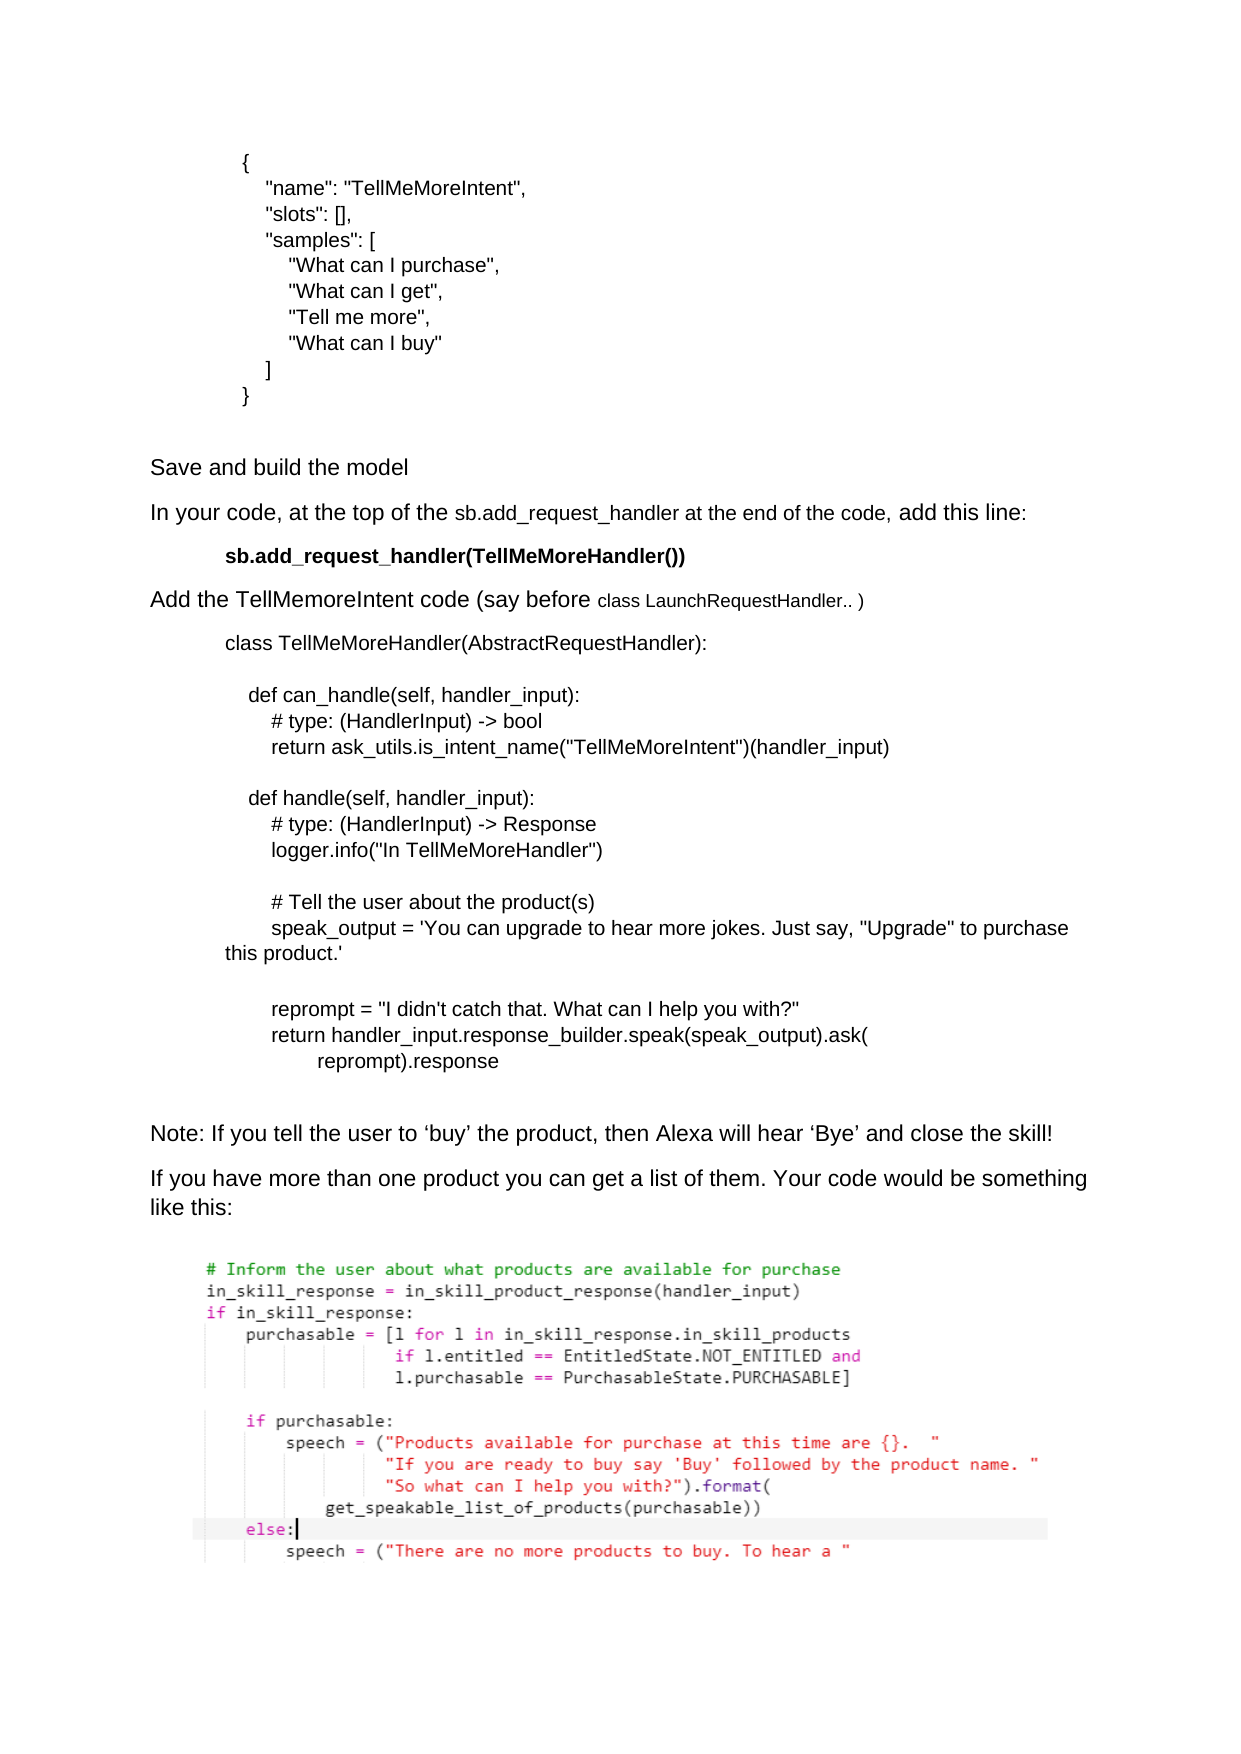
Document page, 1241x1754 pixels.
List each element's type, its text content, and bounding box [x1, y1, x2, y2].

text Add the TellMemoreIntent code (say before class LaunchRequestHandler.. ) [150, 586, 1090, 612]
text def handle(self, handler_input): [225, 786, 1090, 810]
text } [150, 382, 1090, 406]
text # type: (HandlerInput) -> bool [225, 709, 1090, 733]
text "What can I purchase", [150, 253, 1090, 277]
text "slots": [], [150, 202, 1090, 226]
text class TellMeMoreHandler(AbstractRequestHandler): [225, 631, 1090, 655]
text "name": "TellMeMoreIntent", [150, 176, 1090, 200]
text reprompt = "I didn't catch that. What can I help you with?" [225, 997, 1090, 1021]
text Save and build the model [150, 453, 1090, 480]
text "samples": [ [150, 227, 1090, 251]
text If you have more than one product you can get a list of them. Your code would be something like this: [150, 1165, 1090, 1220]
text In your code, at the top of the sb.add_request_handler at the end of the code, add this line: [150, 498, 1090, 525]
text logger.info("In TellMeMoreHandler") [225, 838, 1090, 862]
text return ask_utils.is_intent_name("TellMeMoreIntent")(handler_input) [225, 734, 1090, 758]
picture [192, 1238, 1048, 1563]
text ] [150, 357, 1090, 381]
text # type: (HandlerInput) -> Response [225, 812, 1090, 836]
text "What can I buy" [150, 331, 1090, 355]
text speak_output = 'You can upgrade to hear more jokes. Just say, "Upgrade" to purchase this product.' [225, 915, 1090, 965]
text "What can I get", [150, 279, 1090, 303]
text sb.add_request_handler(TellMeMoreHandler()) [150, 544, 1090, 568]
text "Tell me more", [150, 305, 1090, 329]
text Note: If you tell the user to ‘buy’ the product, then Alexa will hear ‘Bye’ and close the skill! [150, 1120, 1090, 1146]
text return handler_input.response_builder.speak(speak_output).ask( [225, 1023, 1090, 1047]
text # Tell the user about the product(s) [225, 889, 1090, 913]
text reprompt).response [225, 1049, 1090, 1073]
text { [150, 150, 1090, 174]
text def can_handle(self, handler_input): [225, 683, 1090, 707]
